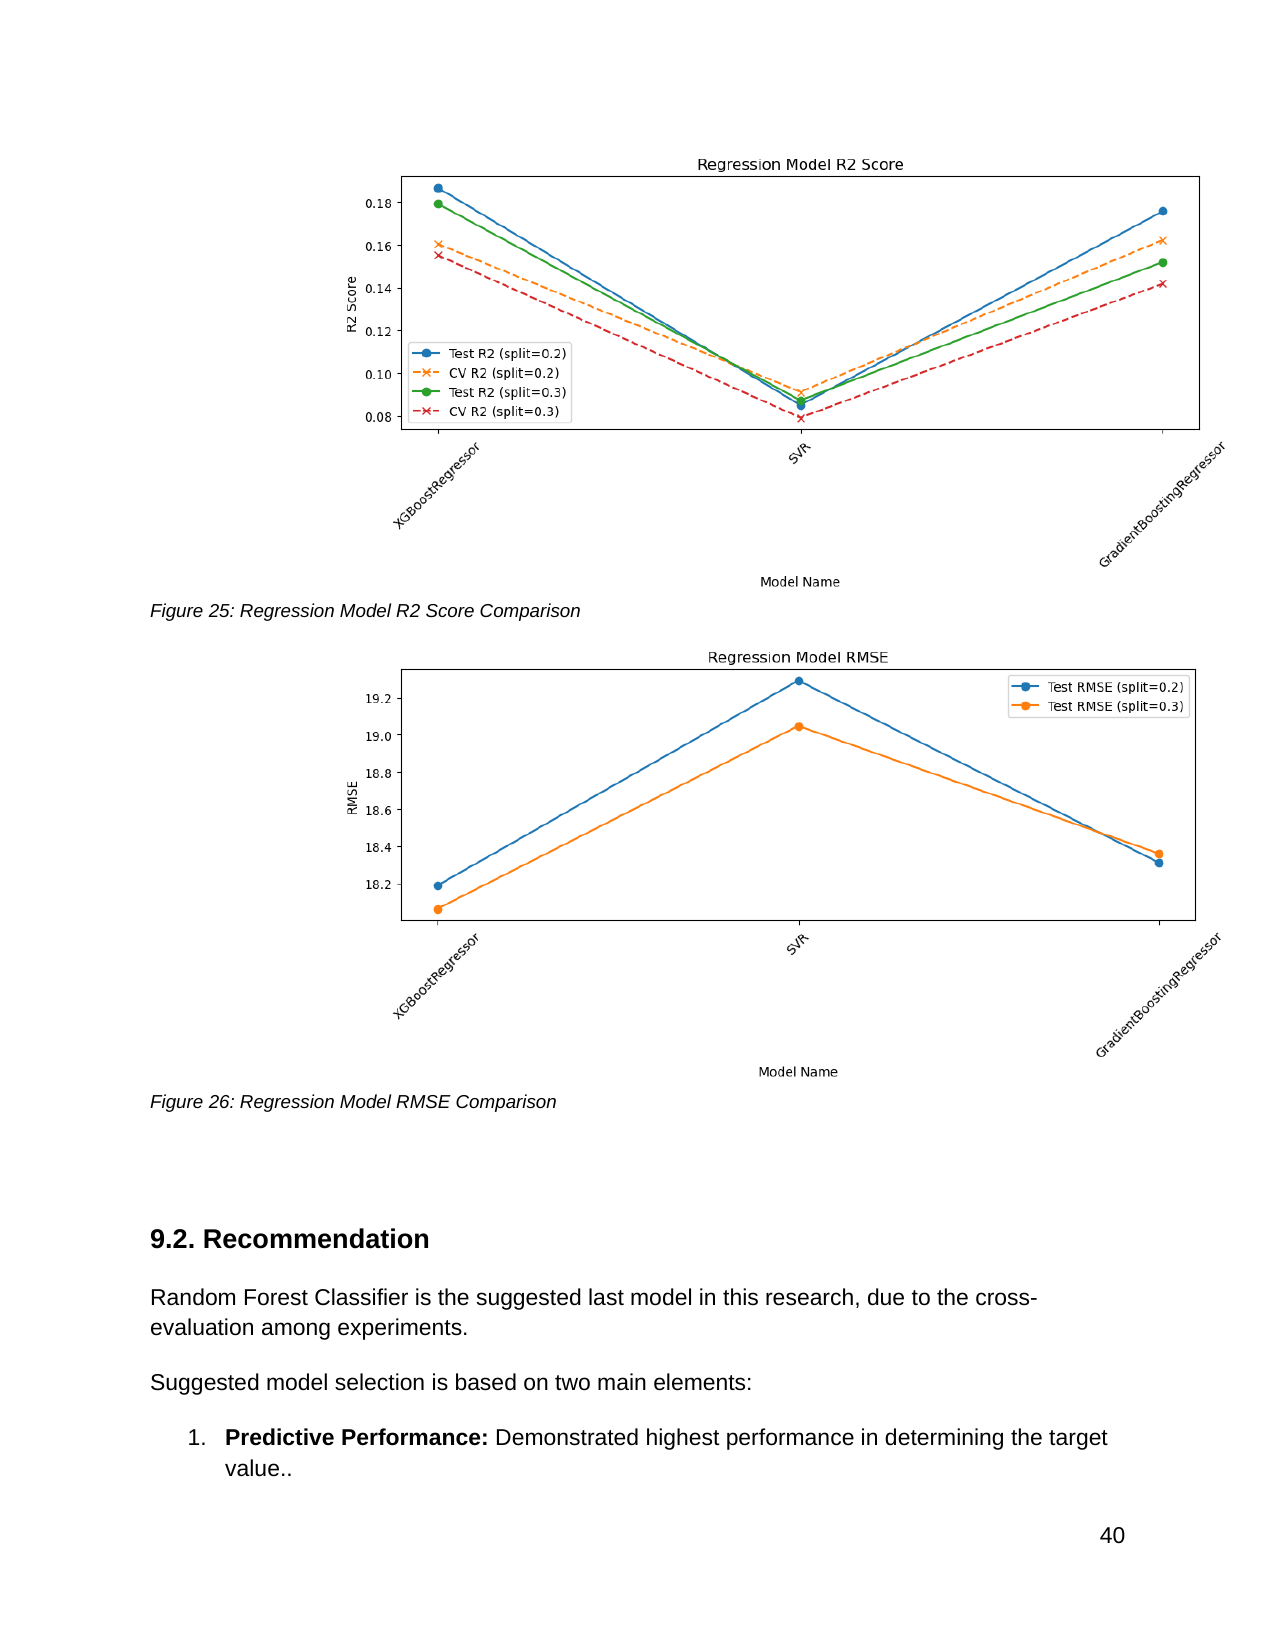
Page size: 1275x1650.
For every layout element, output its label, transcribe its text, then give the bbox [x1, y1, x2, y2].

picture [337, 642, 1233, 1087]
text Figure 26: Regression Model RMSE Comparison [150, 1091, 1125, 1112]
picture [337, 150, 1237, 597]
subtitle 9.2. Recommendation [150, 1223, 1125, 1254]
text Suggested model selection is based on two main elements: [150, 1369, 1125, 1395]
text Random Forest Classifier is the suggested last model in this research, due to the cross-evaluation among experiments. [150, 1284, 1125, 1340]
list Predictive Performance: Demonstrated highest performance in determining the target value.. [187, 1424, 1125, 1481]
text Figure 25: Regression Model R2 Score Comparison [150, 600, 1125, 622]
